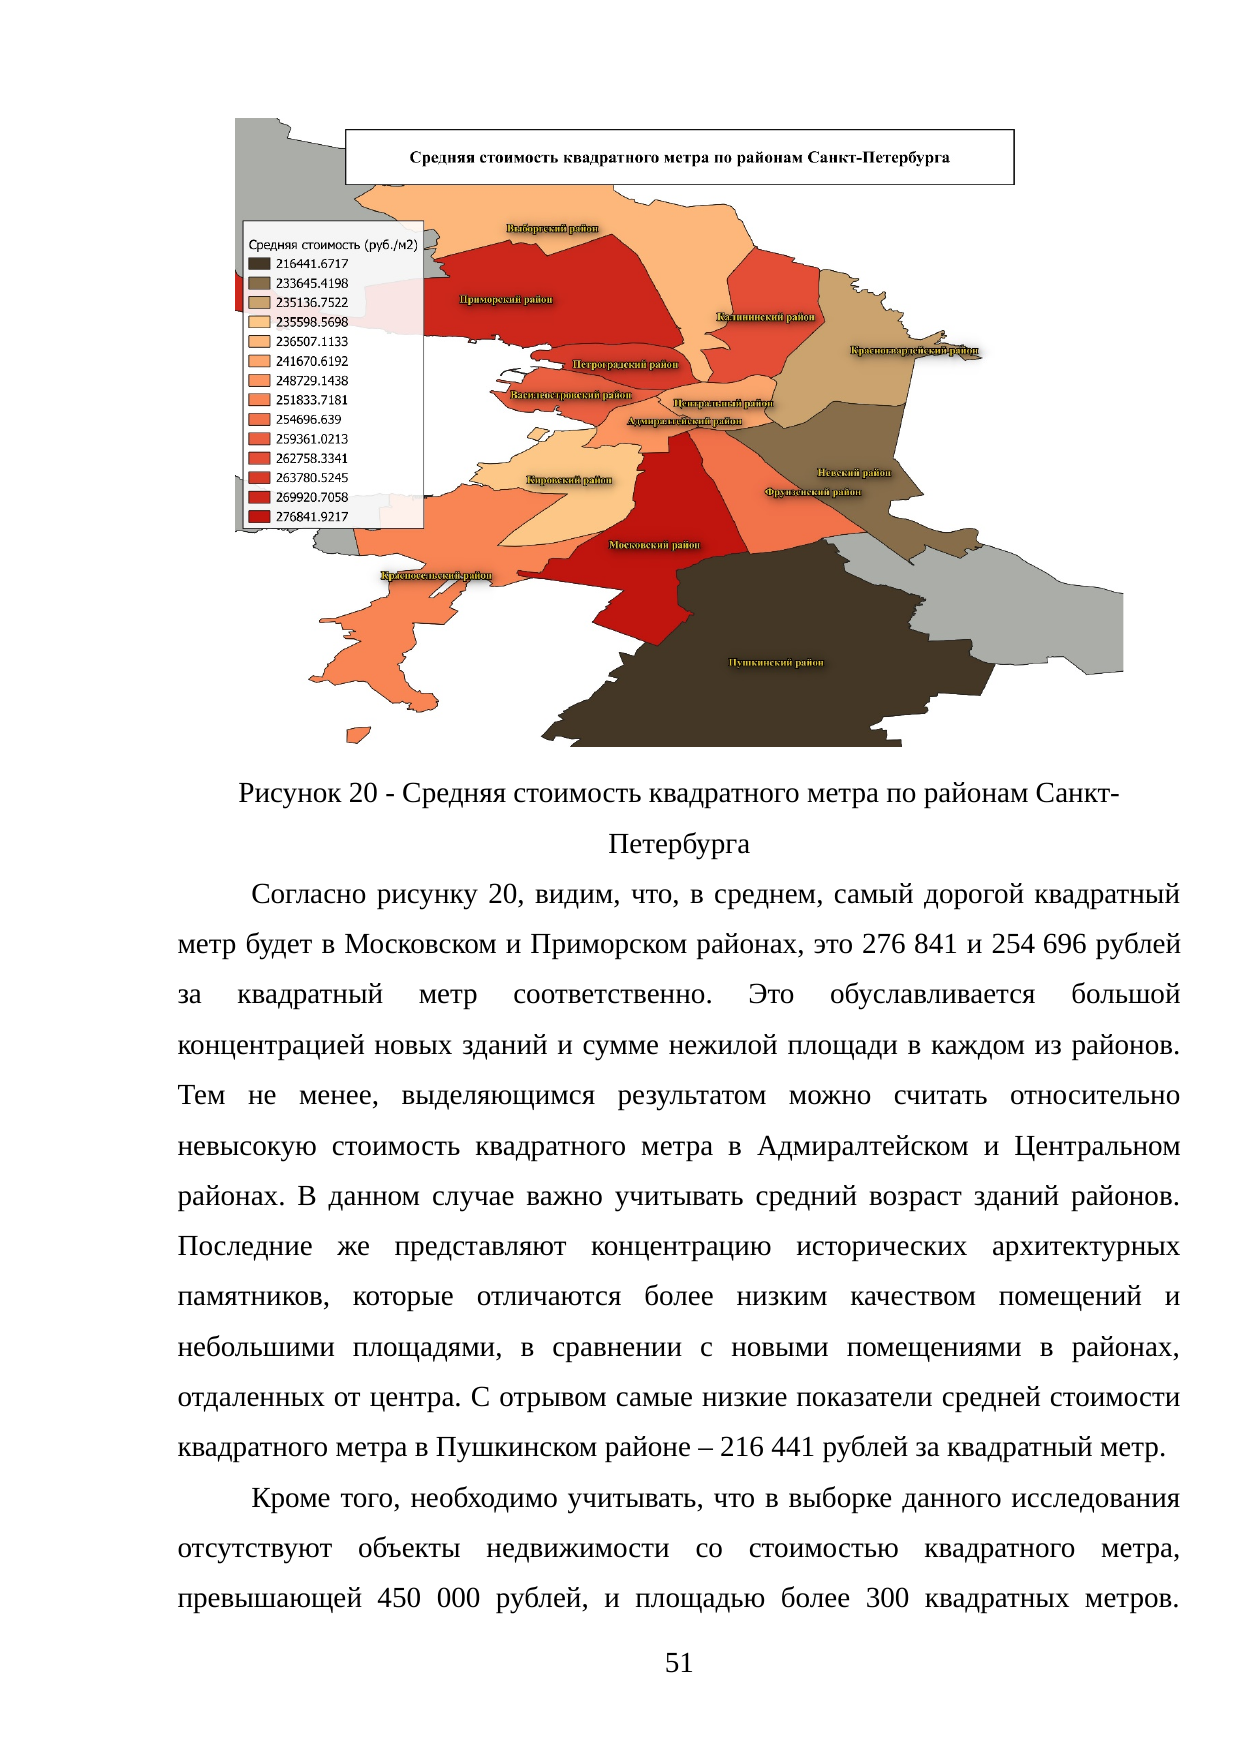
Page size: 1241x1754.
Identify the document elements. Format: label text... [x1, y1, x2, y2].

text Согласно рисунку 20, видим, что, в среднем, самый дорогой квадратный метр будет в Московском и Приморском районах, это 276 841 и 254 696 рублей за квадратный метр соответственно. Это обуславливается большой концентрацией новых зданий и сумме нежилой площади в каждом из районов. Тем не менее, выделяющимся результатом можно считать относительно невысокую стоимость квадратного метра в Адмиралтейском и Центральном районах. В данном случае важно учитывать средний возраст зданий районов. Последние же представляют концентрацию исторических архитектурных памятников, которые отличаются более низким качеством помещений и небольшими площадями, в сравнении с новыми помещениями в районах, отдаленных от центра. С отрывом самые низкие показатели средней стоимости квадратного метра в Пушкинском районе – 216 441 рублей за квадратный метр. [177, 876, 1181, 1463]
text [177, 1480, 1181, 1614]
picture [235, 118, 1124, 747]
text Рисунок 20 - Средняя стоимость квадратного метра по районам Санкт-Петербурга [177, 775, 1181, 859]
